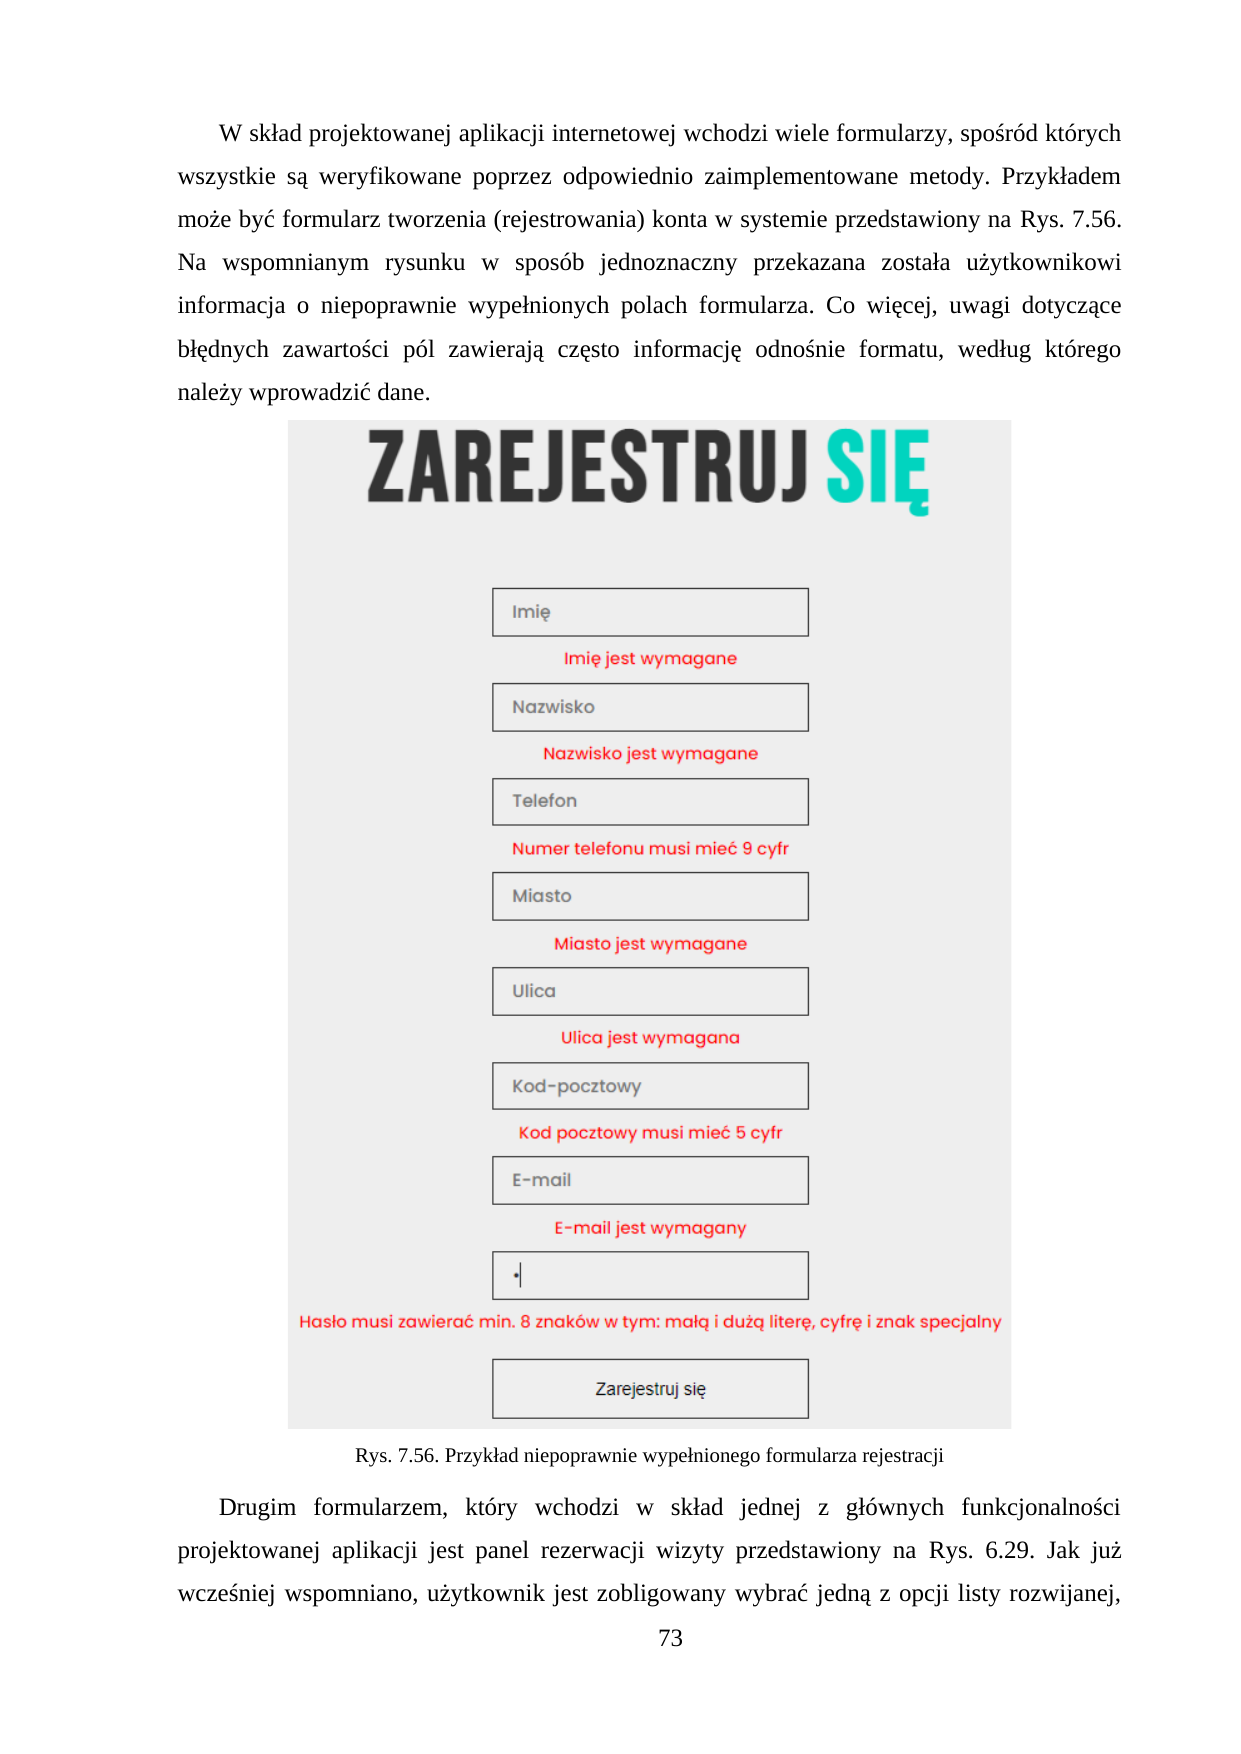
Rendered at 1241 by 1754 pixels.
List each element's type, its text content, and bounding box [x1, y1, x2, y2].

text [177, 1492, 1122, 1607]
picture [287, 420, 1012, 1429]
